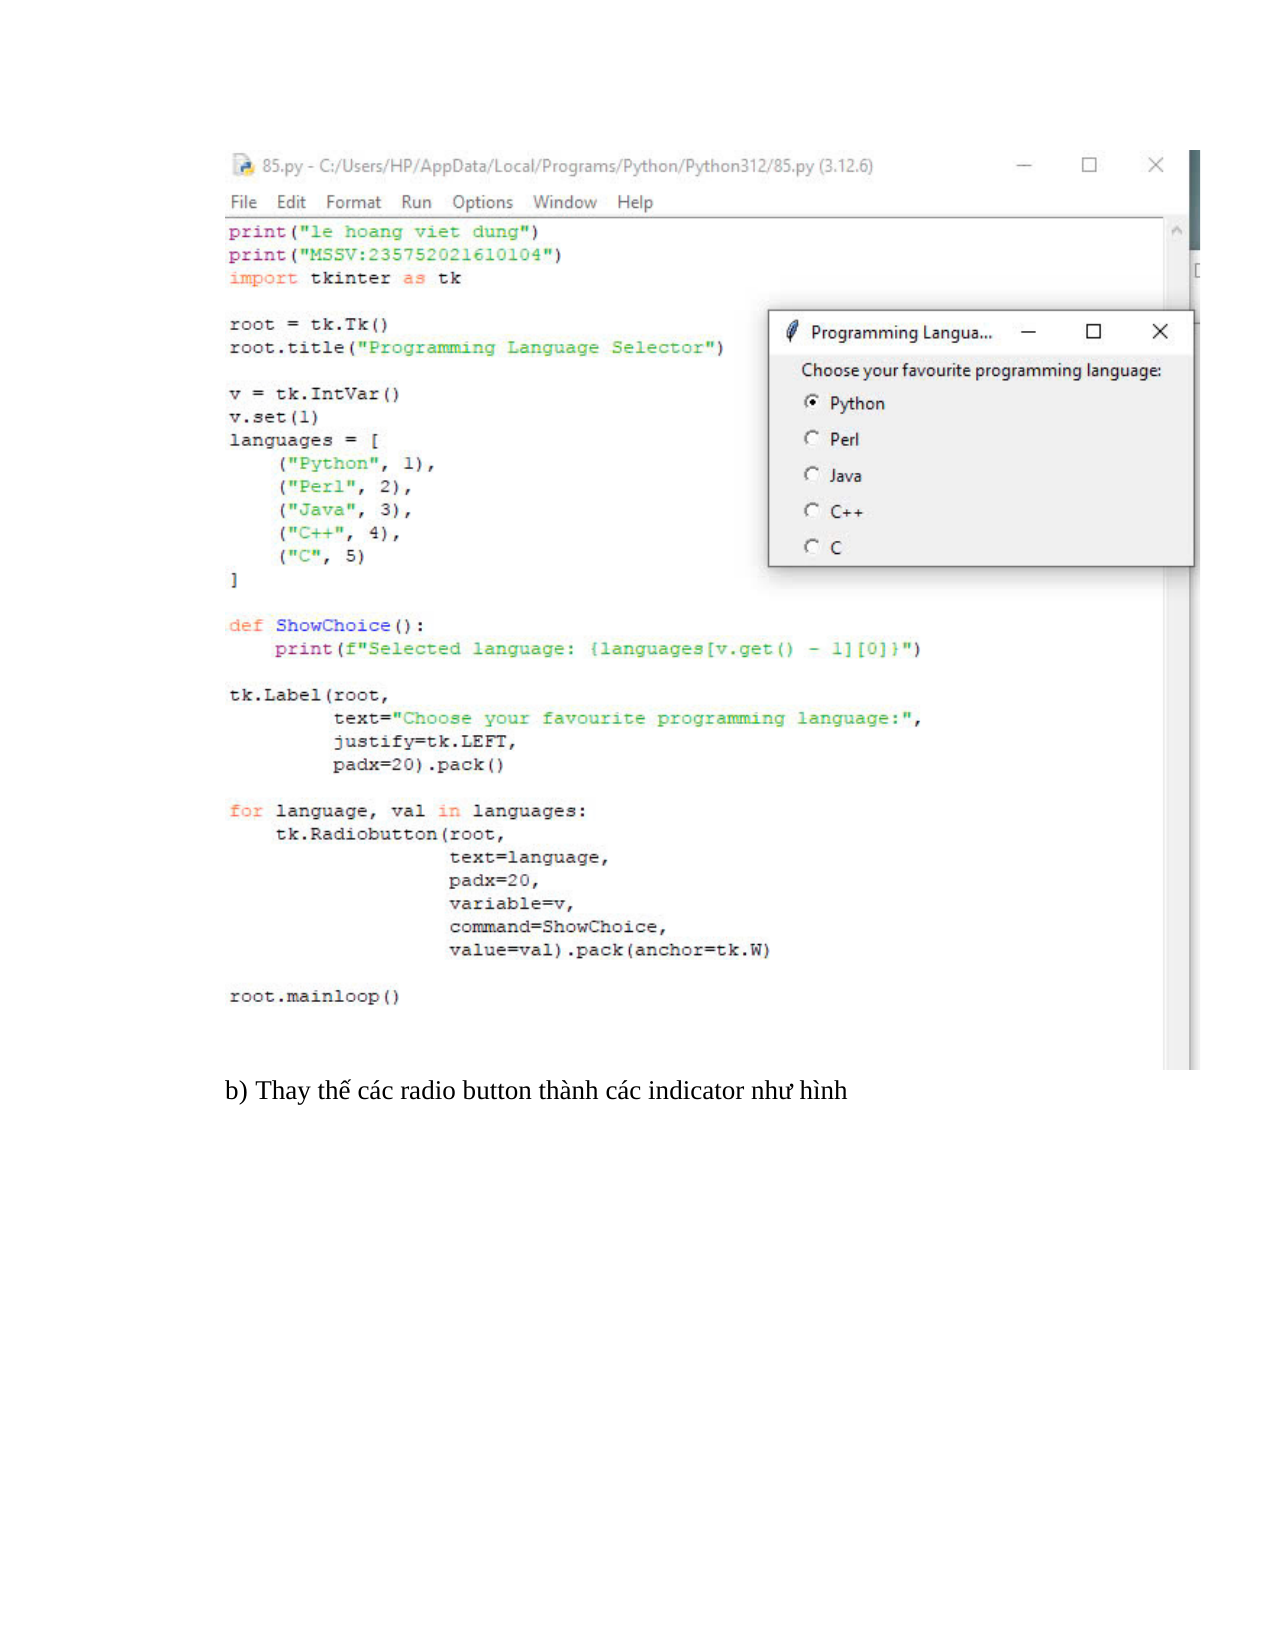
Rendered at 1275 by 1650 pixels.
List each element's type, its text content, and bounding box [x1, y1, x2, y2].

picture [225, 150, 1200, 1070]
list b) Thay thế các radio button thành các indicator như hình [225, 1074, 1044, 1105]
